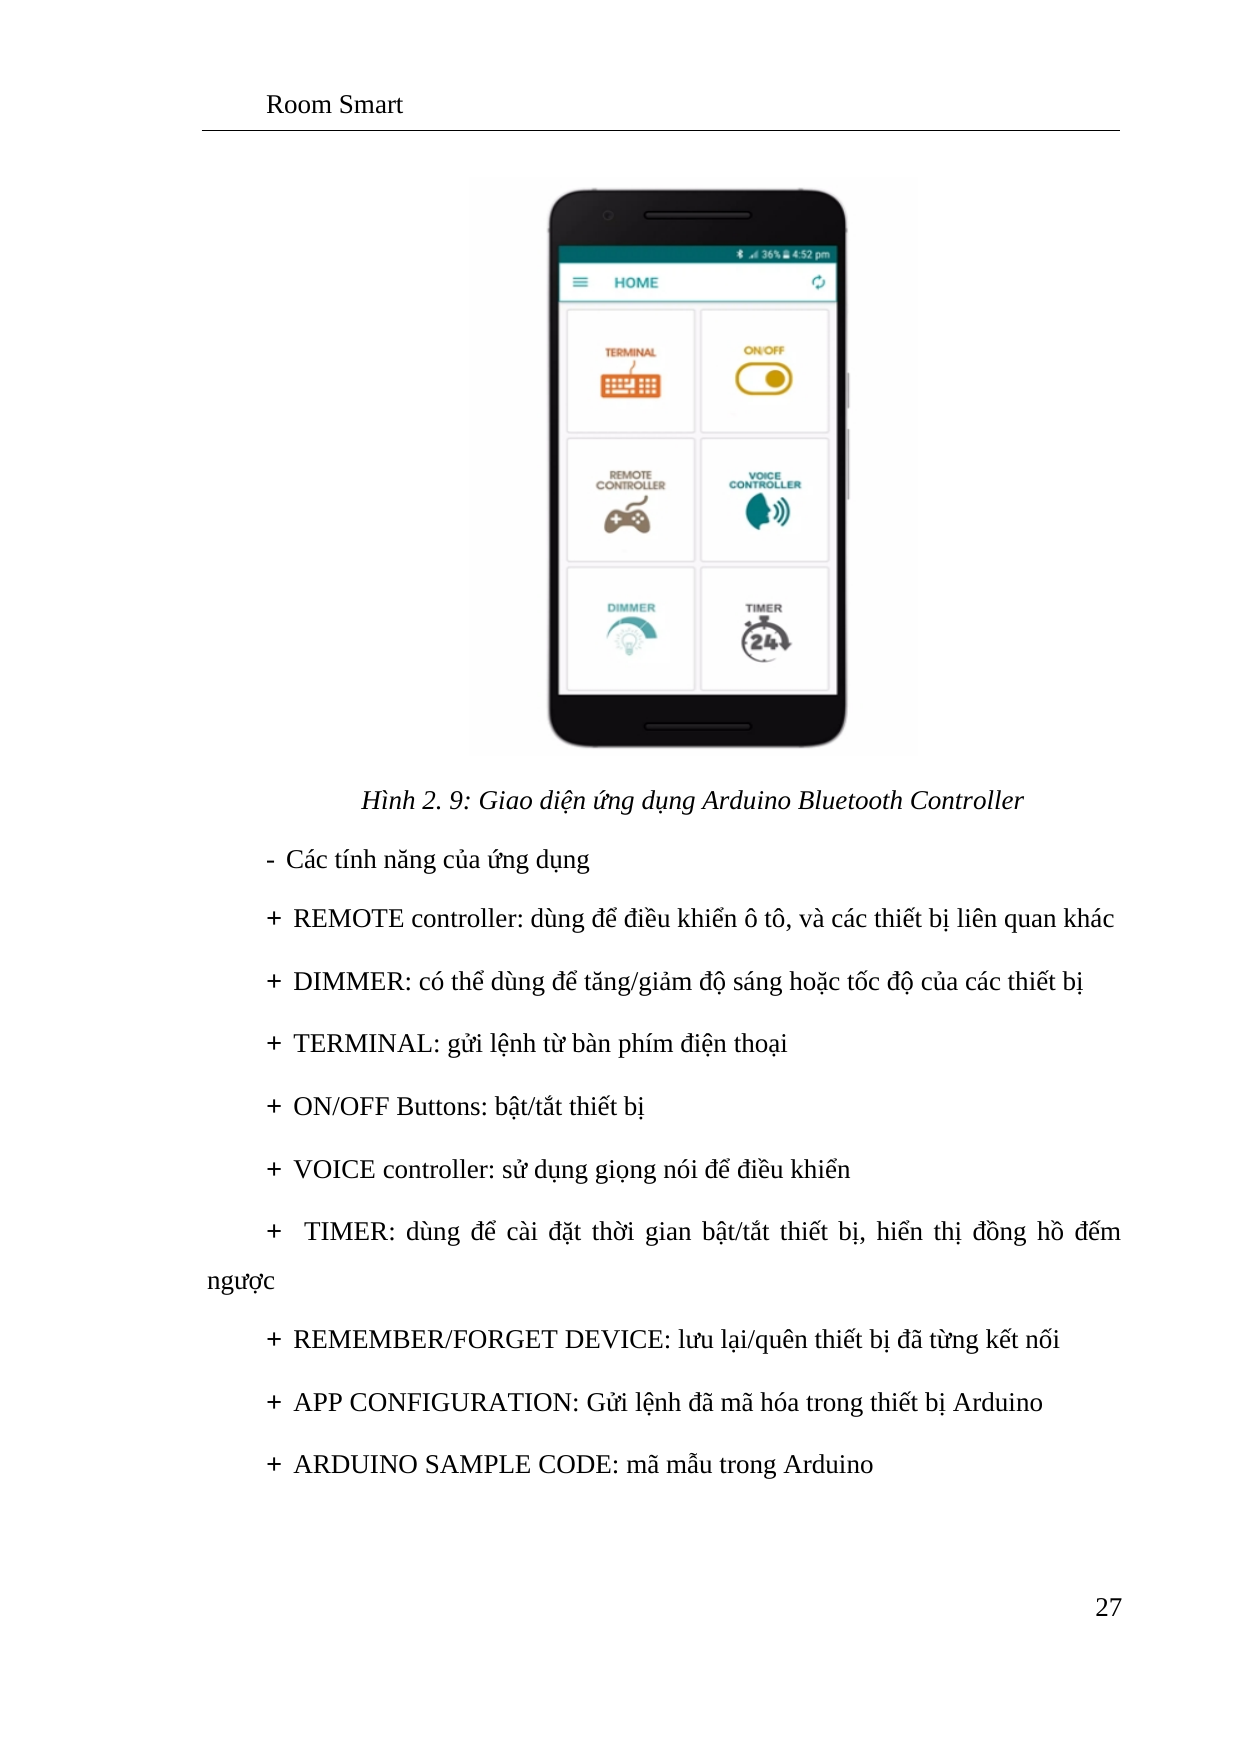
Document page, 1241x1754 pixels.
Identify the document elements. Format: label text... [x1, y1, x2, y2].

picture [468, 177, 919, 756]
text + TERMINAL: gửi lệnh từ bàn phím điện thoại [207, 1027, 1122, 1061]
text + DIMMER: có thể dùng để tăng/giảm độ sáng hoặc tốc độ của các thiết bị [207, 965, 1122, 998]
text + APP CONFIGURATION: Gửi lệnh đã mã hóa trong thiết bị Arduino [207, 1386, 1122, 1419]
text + ON/OFF Buttons: bật/tắt thiết bị [207, 1090, 1122, 1123]
text + VOICE controller: sử dụng giọng nói để điều khiển [207, 1153, 1122, 1186]
text + REMEMBER/FORGET DEVICE: lưu lại/quên thiết bị đã từng kết nối [207, 1323, 1122, 1357]
text + ARDUINO SAMPLE CODE: mã mẫu trong Arduino [207, 1449, 1122, 1482]
text Hình 2. 9: Giao diện ứng dụng Arduino Bluetooth Controller [207, 784, 1122, 815]
text - Các tính năng của ứng dụng [207, 843, 1122, 874]
text + TIMER: dùng để cài đặt thời gian bật/tắt thiết bị, hiển thị đồng hồ đếm ngược [207, 1215, 1122, 1295]
text + REMOTE controller: dùng để điều khiển ô tô, và các thiết bị liên quan khác [207, 902, 1122, 936]
